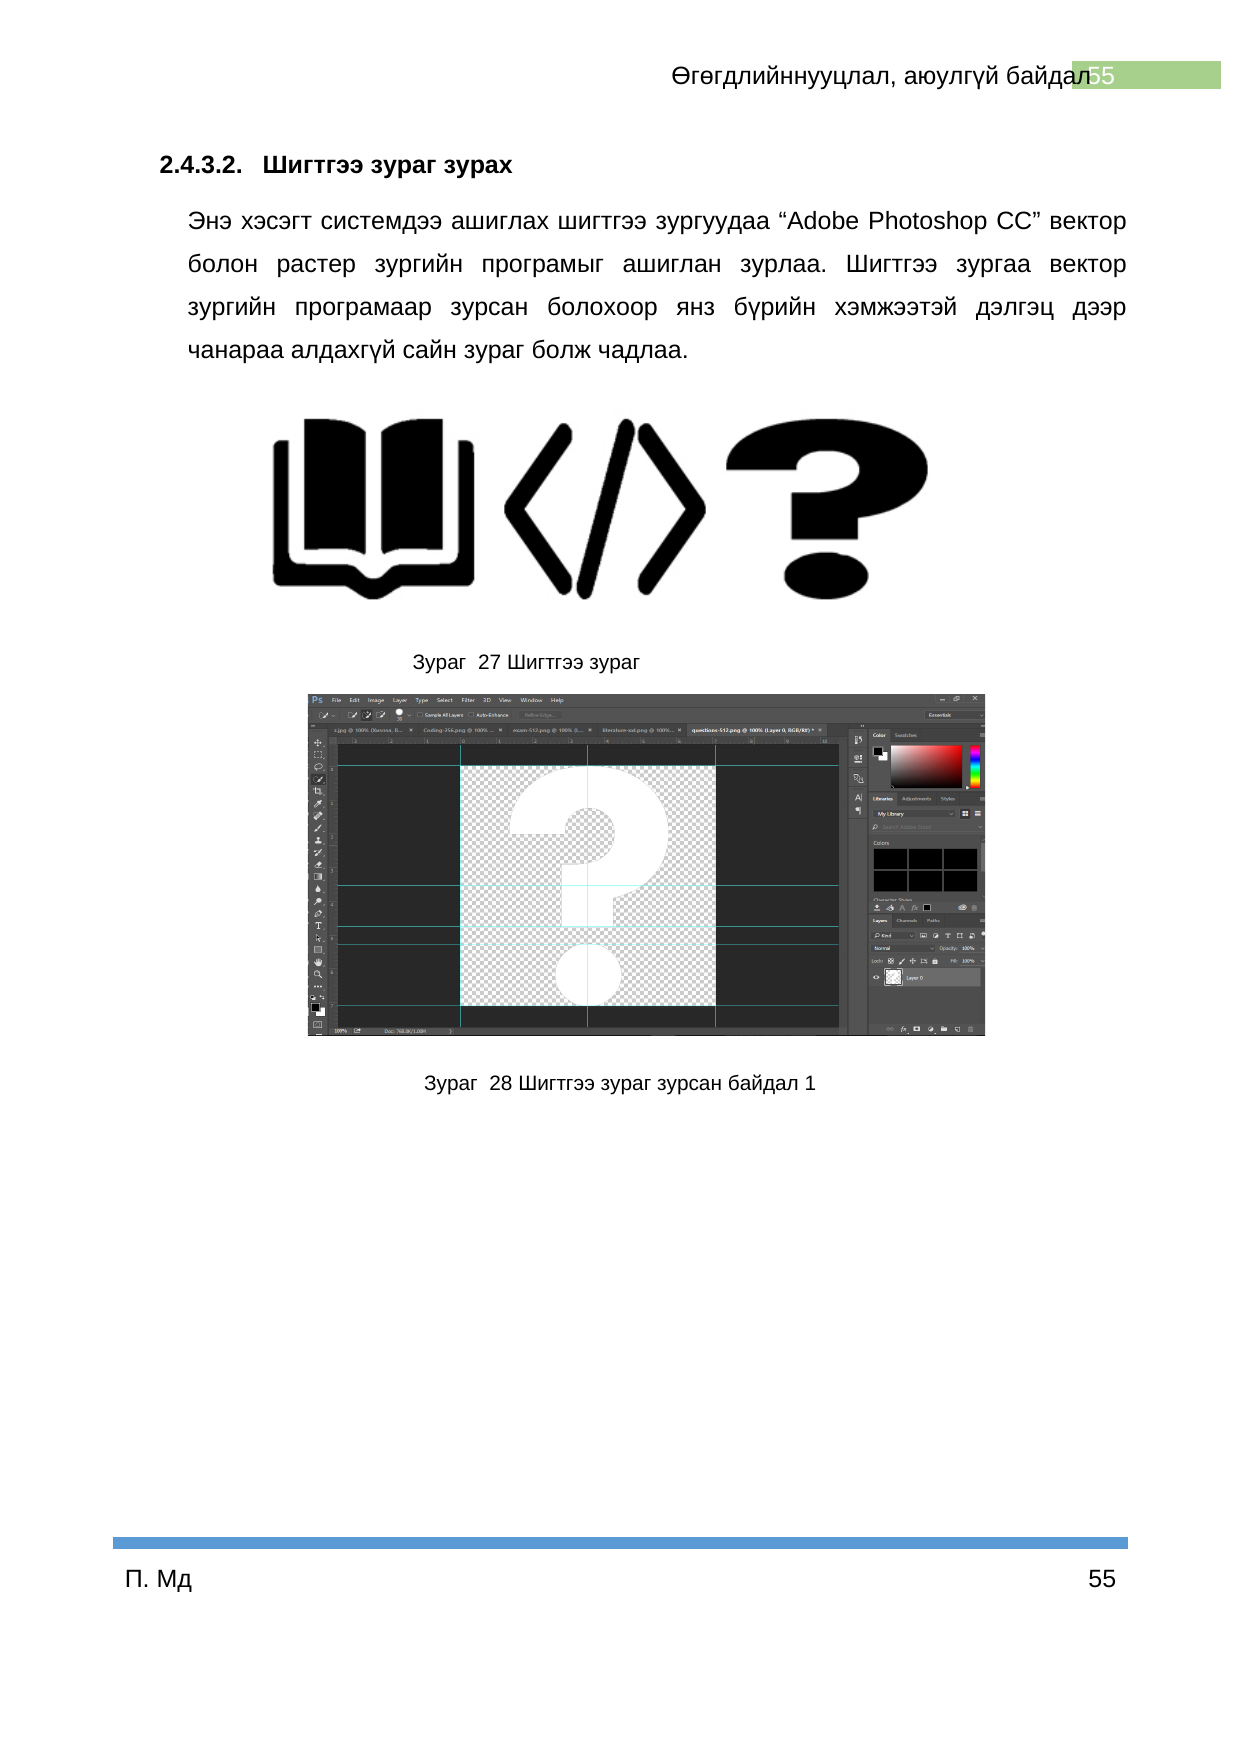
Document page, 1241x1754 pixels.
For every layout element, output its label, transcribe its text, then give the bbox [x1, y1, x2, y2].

text Зураг 28 Шигтгээ зураг зурсан байдал 1 [112, 1071, 1128, 1095]
picture [307, 694, 986, 1036]
text Зураг 27 Шигтгээ зураг [112, 649, 1128, 673]
list Шигтгээ зураг зурах [159, 150, 1128, 179]
text Энэ хэсэгт системдээ ашиглах шигтгээ зургуудаа “Adobe Photoshop CC” вектор болон растер зургийн програмыг ашиглан зурлаа. Шигтгээ зургаа вектор зургийн програмаар зурсан болохоор янз бүрийн хэмжээтэй дэлгэц дээр чанараа алдахгүй сайн зураг болж чадлаа. [187, 206, 1128, 364]
picture [262, 398, 947, 615]
